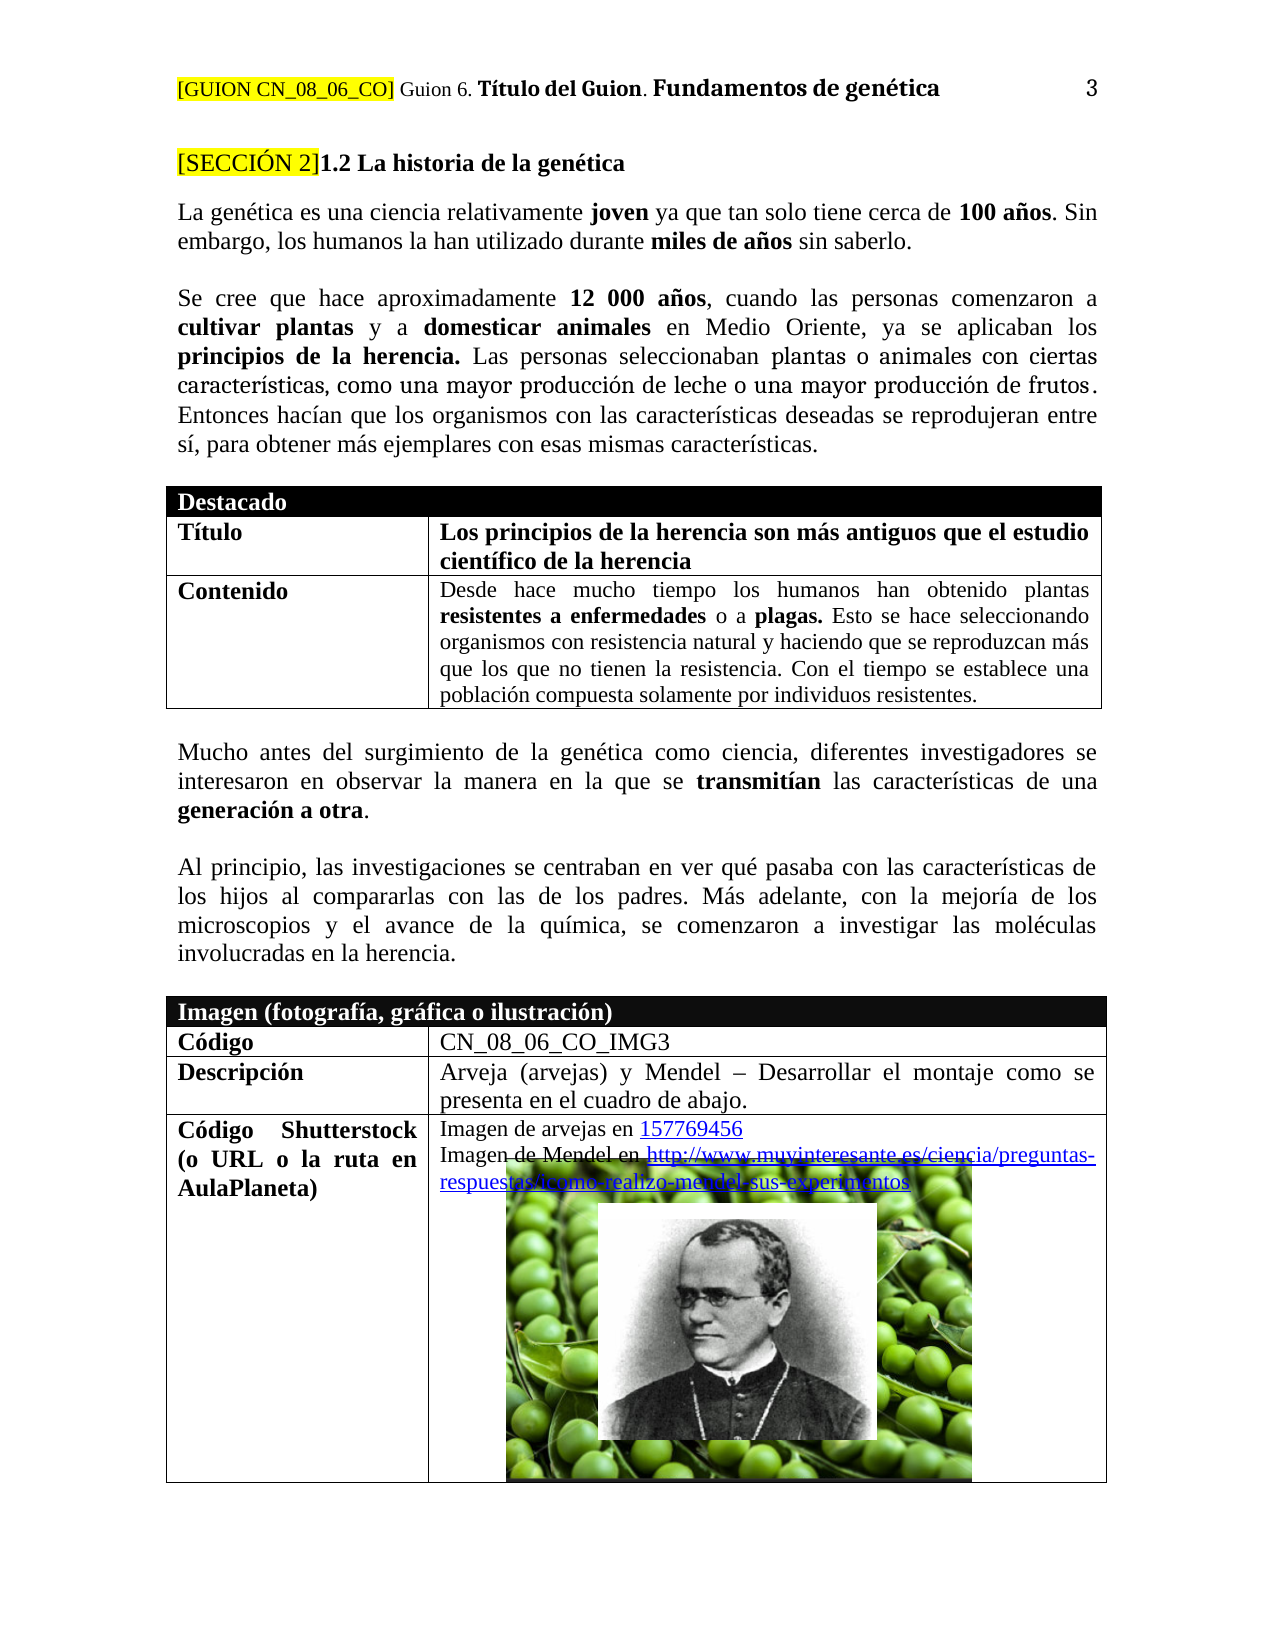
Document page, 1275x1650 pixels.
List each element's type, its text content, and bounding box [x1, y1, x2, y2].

text Mucho antes del surgimiento de la genética como ciencia, diferentes investigadores se interesaron en observar la manera en la que se transmitían las características de una generación a otra. [177, 737, 1098, 823]
table_header Imagen (fotografía, gráfica o ilustración) [167, 997, 1106, 1026]
text Al principio, las investigaciones se centraban en ver qué pasaba con las características de los hijos al compararlas con las de los padres. Más adelante, con la mejoría de los microscopios y el avance de la química, se comenzaron a investigar las moléculas involucradas en la herencia. [177, 852, 1098, 967]
text Se cree que hace aproximadamente 12 000 años, cuando las personas comenzaron a cultivar plantas y a domesticar animales en Medio Oriente, ya se aplicaban los principios de la herencia. Las personas seleccionaban plantas o animales con ciertas características, como una mayor producción de leche o una mayor producción de frutos. Entonces hacían que los organismos con las características deseadas se reprodujeran entre sí, para obtener más ejemplares con esas mismas características. [177, 283, 1098, 458]
table_cell Código [167, 1027, 428, 1056]
table_cell Arveja (arvejas) y Mendel – Desarrollar el montaje como se presenta en el cuadro de abajo. [429, 1057, 1106, 1114]
table_cell Desde hace mucho tiempo los humanos han obtenido plantas resistentes a enfermedades o a plagas. Esto se hace seleccionando organismos con resistencia natural y haciendo que se reproduzcan más que los que no tienen la resistencia. Con el tiempo se establece una población compuesta solamente por individuos resistentes. [429, 576, 1101, 707]
table_cell Descripción [167, 1057, 428, 1114]
table_cell CN_08_06_CO_IMG3 [429, 1027, 1106, 1056]
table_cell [429, 1115, 1106, 1482]
text [SECCIÓN 2]1.2 La historia de la genética [319, 148, 1098, 176]
table_cell Los principios de la herencia son más antiguos que el estudio científico de la herencia [429, 517, 1101, 575]
text La genética es una ciencia relativamente joven ya que tan solo tiene cerca de 100 años. Sin embargo, los humanos la han utilizado durante miles de años sin saberlo. [177, 197, 1098, 255]
table_cell Título [167, 517, 428, 575]
table_cell Contenido [167, 576, 428, 707]
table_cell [167, 1115, 428, 1482]
table_header Destacado [167, 488, 1101, 516]
